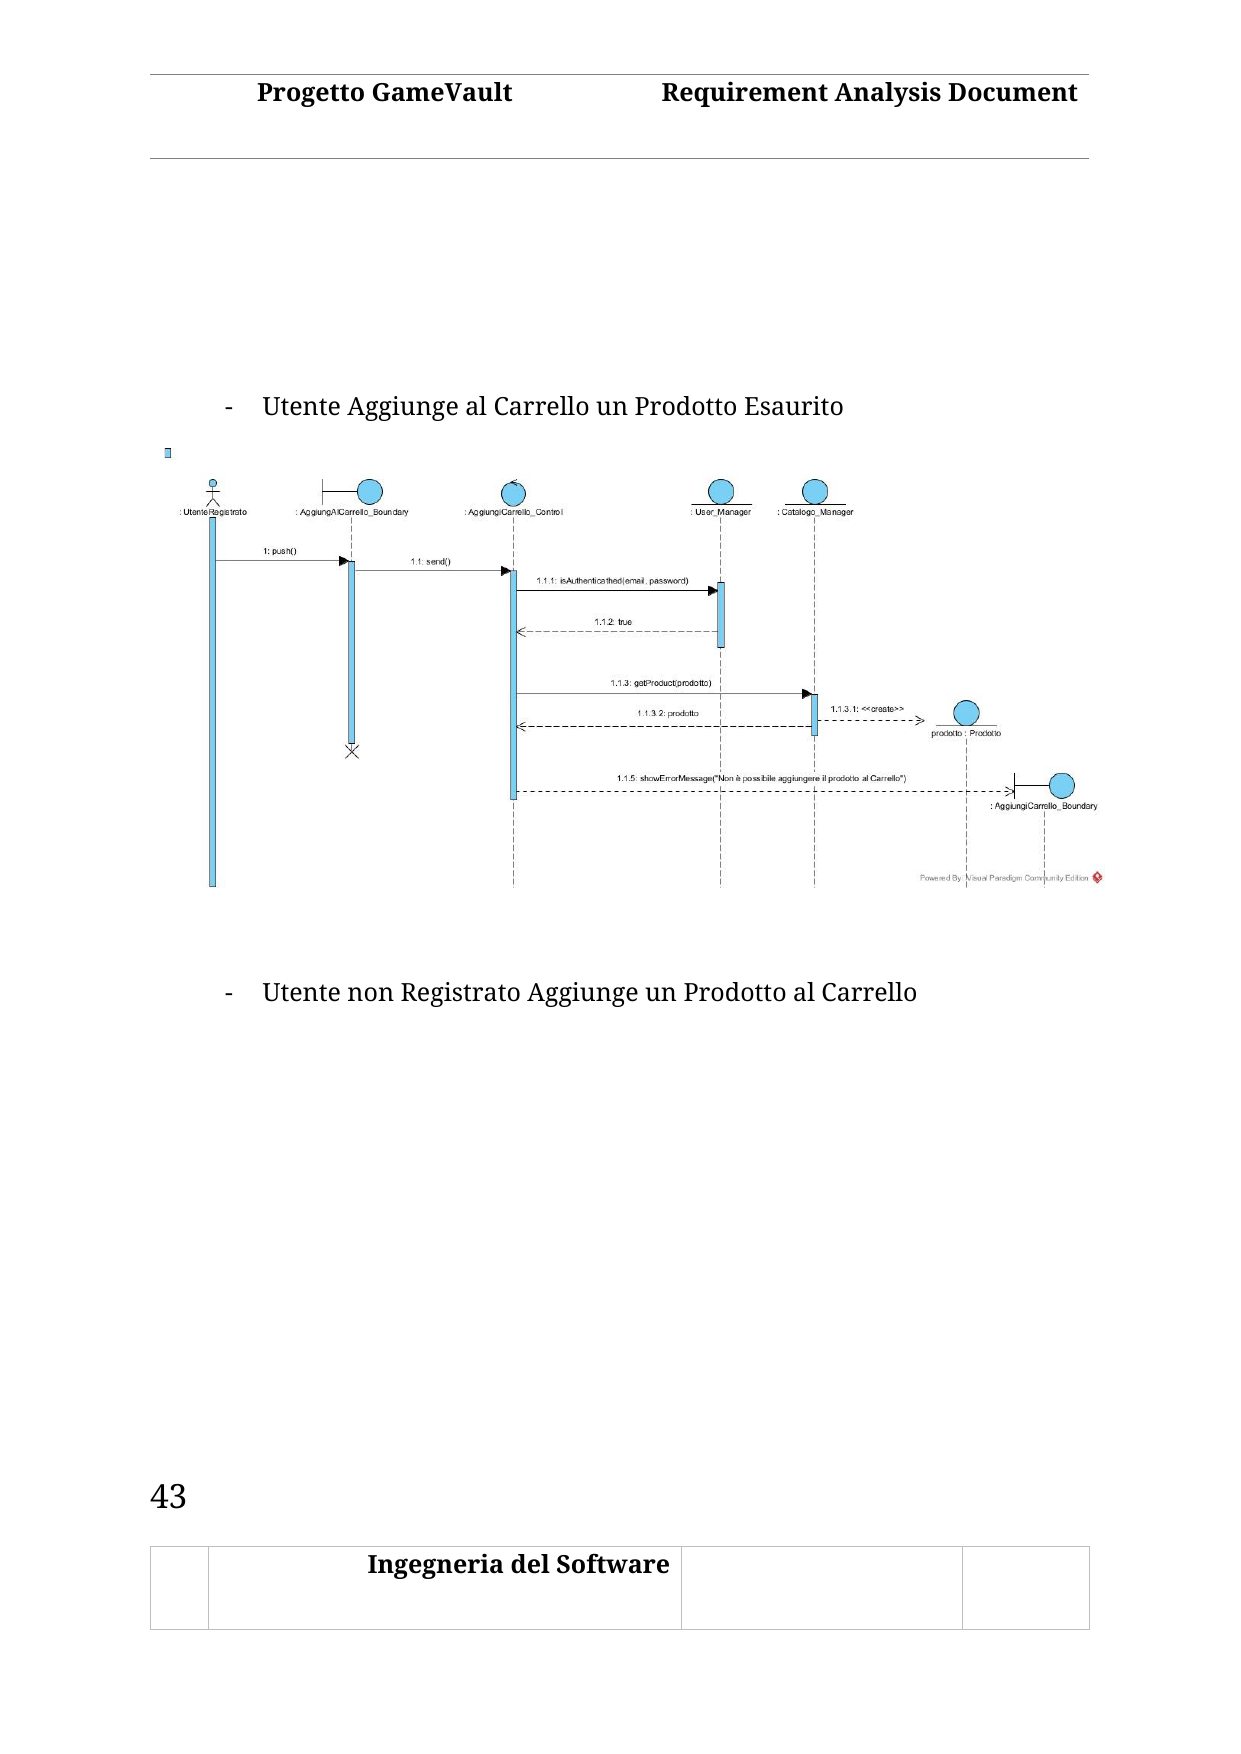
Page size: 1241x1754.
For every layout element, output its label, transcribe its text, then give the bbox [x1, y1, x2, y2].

picture [164, 448, 1105, 890]
list Utente Aggiunge al Carrello un Prodotto Esaurito [225, 388, 1090, 422]
list Utente non Registrato Aggiunge un Prodotto al Carrello [225, 974, 1090, 1008]
